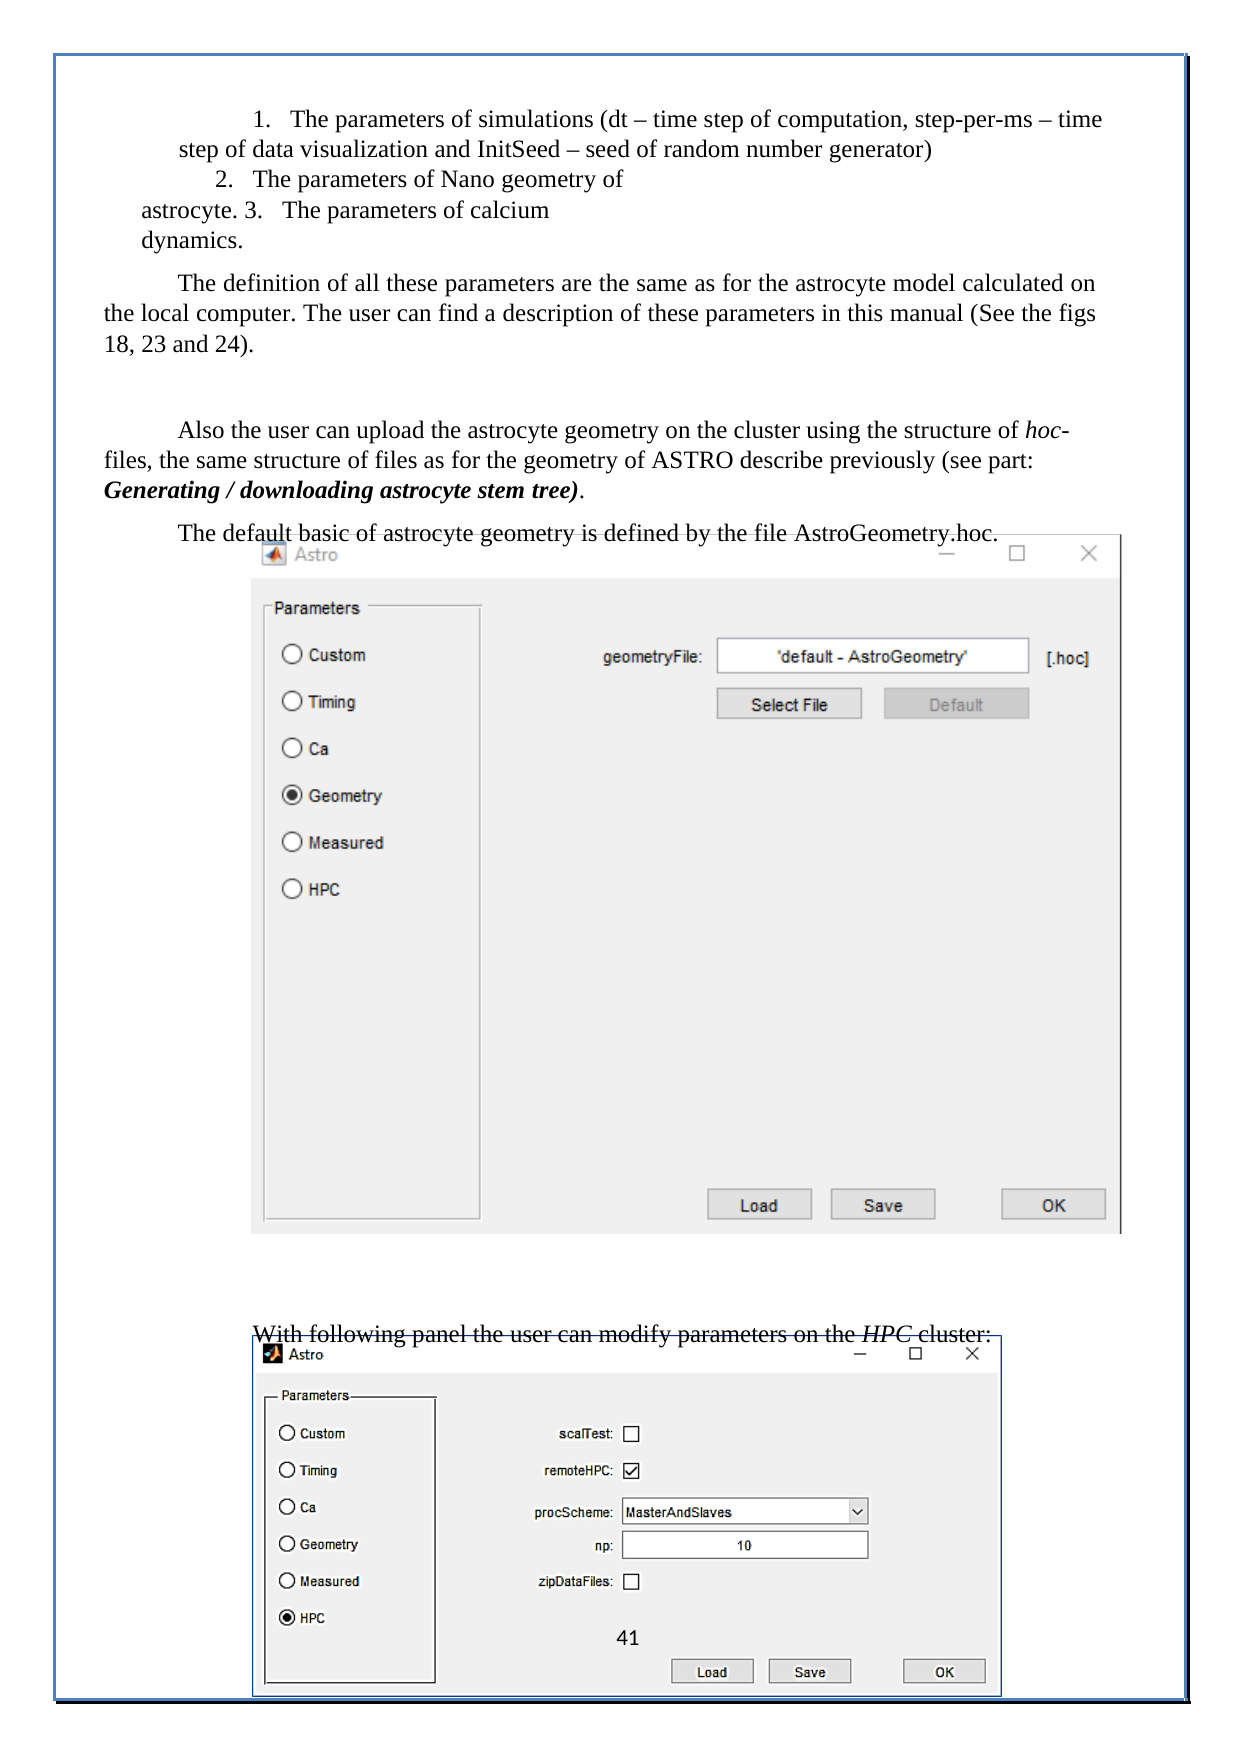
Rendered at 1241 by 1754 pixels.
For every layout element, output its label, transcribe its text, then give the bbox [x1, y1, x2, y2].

text With following panel the user can modify parameters on the HPC cluster: [178, 1319, 1154, 1348]
picture [251, 547, 1122, 1234]
text Also the user can upload the astrocyte geometry on the cluster using the structure of hoc-files, the same structure of files as for the geometry of ASTRO describe previously (see part: Generating / downloading astrocyte stem tree). [103, 415, 1087, 504]
text 1. The parameters of simulations (dt – time step of computation, step-per-ms – time step of data visualization and InitSeed – seed of random number generator) [178, 104, 1118, 163]
text 2. The parameters of Nano geometry of astrocyte. 3. The parameters of calcium dynamics. [141, 164, 657, 254]
text The default basic of astrocyte geometry is defined by the file AstroGeometry.hoc. [103, 518, 1154, 547]
picture [252, 1348, 1002, 1697]
text The definition of all these parameters are the same as for the astrocyte model calculated on the local computer. The user can find a description of these parameters in this manual (See the figs 18, 23 and 24). [103, 268, 1096, 358]
